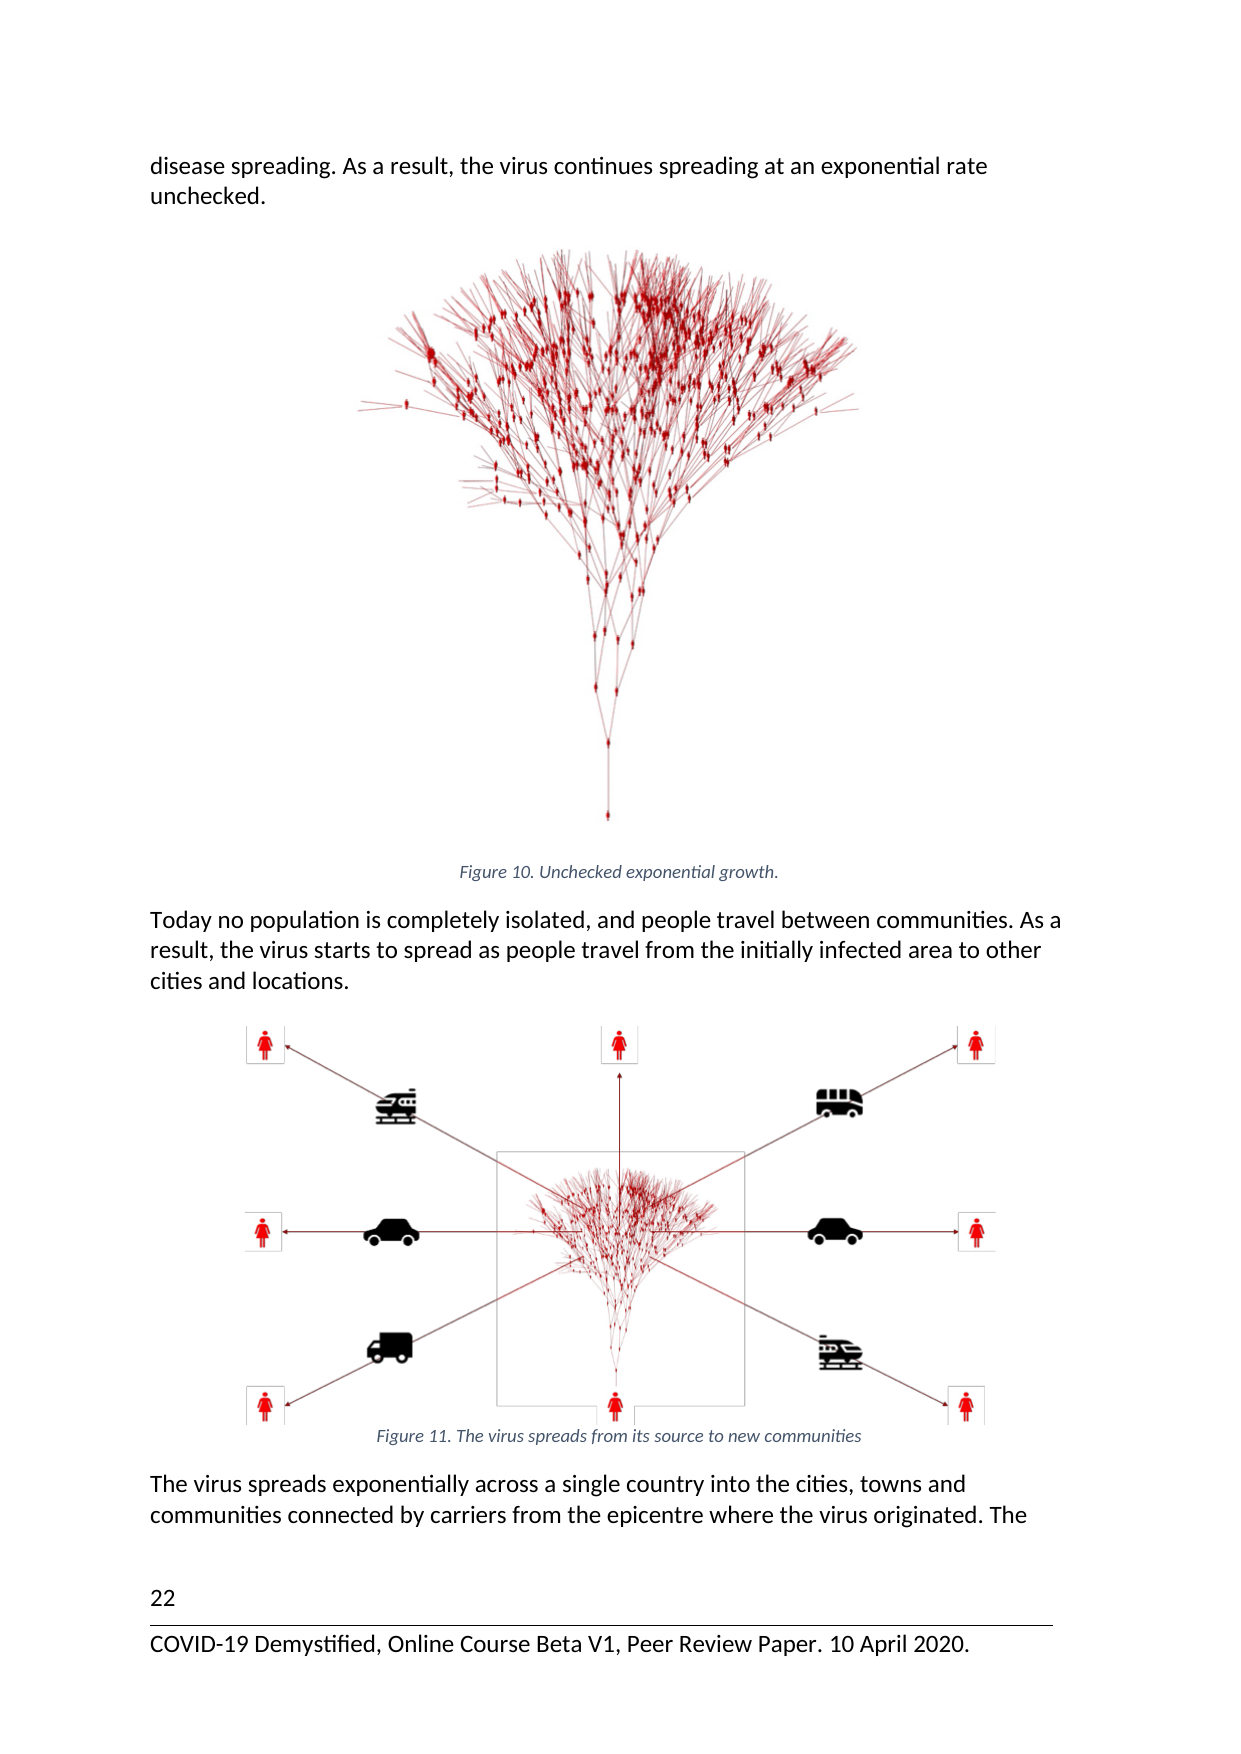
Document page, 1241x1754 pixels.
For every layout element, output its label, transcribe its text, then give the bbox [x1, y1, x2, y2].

picture [244, 1026, 996, 1425]
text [150, 1468, 1090, 1529]
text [150, 150, 1090, 211]
text Today no population is completely isolated, and people travel between communities. As a result, the virus starts to spread as people travel from the initially infected area to other cities and locations. [150, 904, 1090, 996]
text Figure 11. The virus spreads from its source to new communities [150, 1424, 1090, 1447]
text Figure 10. Unchecked exponential growth. [150, 860, 1090, 883]
picture [318, 211, 922, 830]
